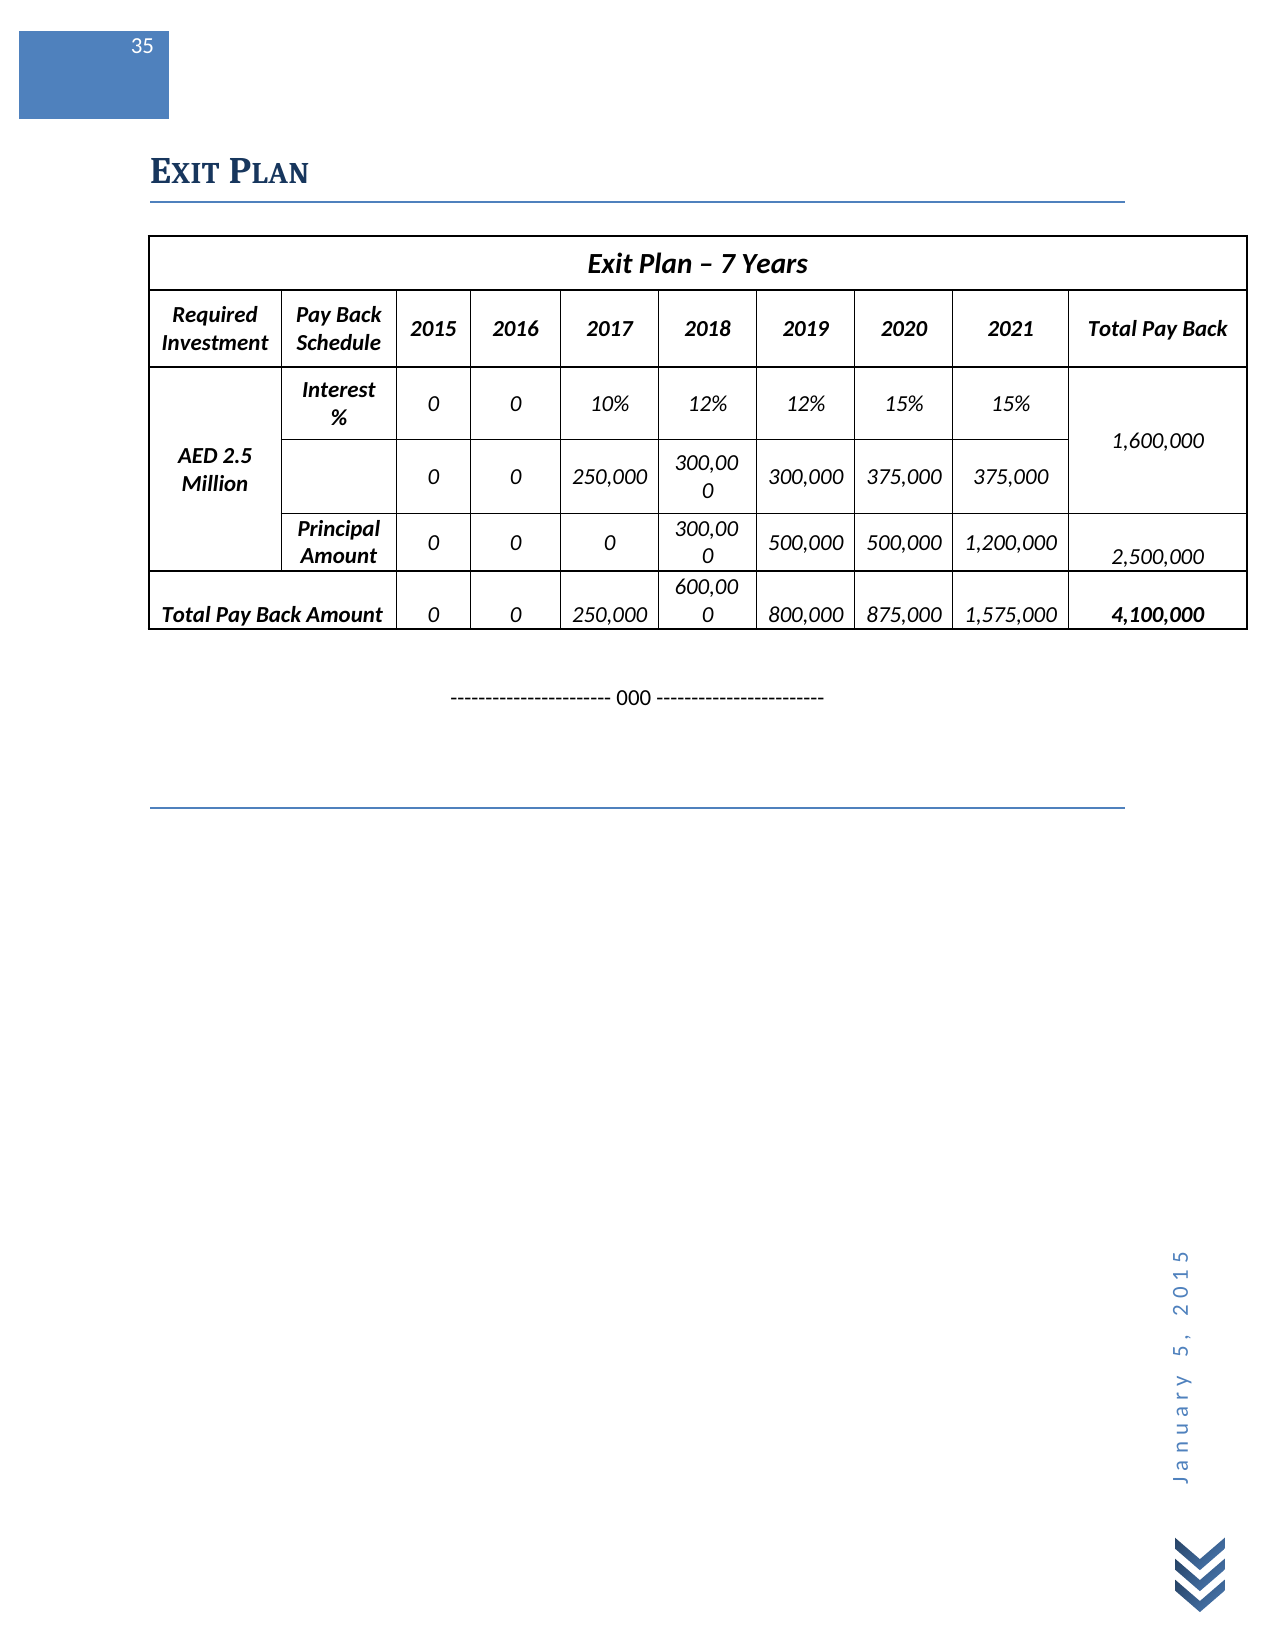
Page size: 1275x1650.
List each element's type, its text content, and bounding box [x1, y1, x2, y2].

table_cell 250,000 [561, 440, 658, 512]
table_cell 2015 [397, 291, 470, 366]
table_cell 500,000 [757, 514, 854, 570]
table_cell 250,000 [561, 572, 658, 628]
table_cell 2019 [757, 291, 854, 366]
table_cell 0 [397, 440, 470, 512]
table_cell Required Investment [150, 291, 281, 366]
table_cell Interest % [282, 368, 396, 439]
table_cell 1,200,000 [953, 514, 1068, 570]
table_cell 0 [471, 514, 560, 570]
table_cell 375,000 [855, 440, 952, 512]
table_cell AED 2.5 Million [150, 368, 281, 570]
title Exit Plan [150, 150, 1125, 201]
table_cell 1,575,000 [953, 572, 1068, 628]
table_cell 800,000 [757, 572, 854, 628]
table_cell 0 [561, 514, 658, 570]
table_cell 0 [471, 440, 560, 512]
text ----------------------- 000 ------------------------ [150, 683, 1125, 711]
table_cell 1,600,000 [1069, 368, 1246, 512]
table_cell 875,000 [855, 572, 952, 628]
table_cell 300,000 [659, 514, 756, 570]
table_cell 10% [561, 368, 658, 439]
table_cell Total Pay Back [1069, 291, 1246, 366]
table_cell Principal Amount [282, 514, 396, 570]
table_cell 300,000 [757, 440, 854, 512]
table_cell 0 [397, 368, 470, 439]
table_cell 12% [659, 368, 756, 439]
table_cell 2017 [561, 291, 658, 366]
table_cell 2020 [855, 291, 952, 366]
table_cell 600,000 [659, 572, 756, 628]
table_cell 2,500,000 [1069, 514, 1246, 570]
table_cell 2021 [953, 291, 1068, 366]
table_cell 12% [757, 368, 854, 439]
table_header Exit Plan – 7 Years [150, 237, 1246, 289]
table_cell 500,000 [855, 514, 952, 570]
table_cell [282, 440, 396, 512]
table_cell 0 [471, 572, 560, 628]
table_cell 0 [471, 368, 560, 439]
table_cell 15% [953, 368, 1068, 439]
table_cell 15% [855, 368, 952, 439]
table_cell Total Pay Back Amount [150, 572, 396, 628]
table_cell 0 [397, 514, 470, 570]
table_cell 0 [397, 572, 470, 628]
table_cell 2018 [659, 291, 756, 366]
table_cell 4,100,000 [1069, 572, 1246, 628]
table_cell Pay Back Schedule [282, 291, 396, 366]
table_cell 375,000 [953, 440, 1068, 512]
table_cell 2016 [471, 291, 560, 366]
table_cell 300,000 [659, 440, 756, 512]
